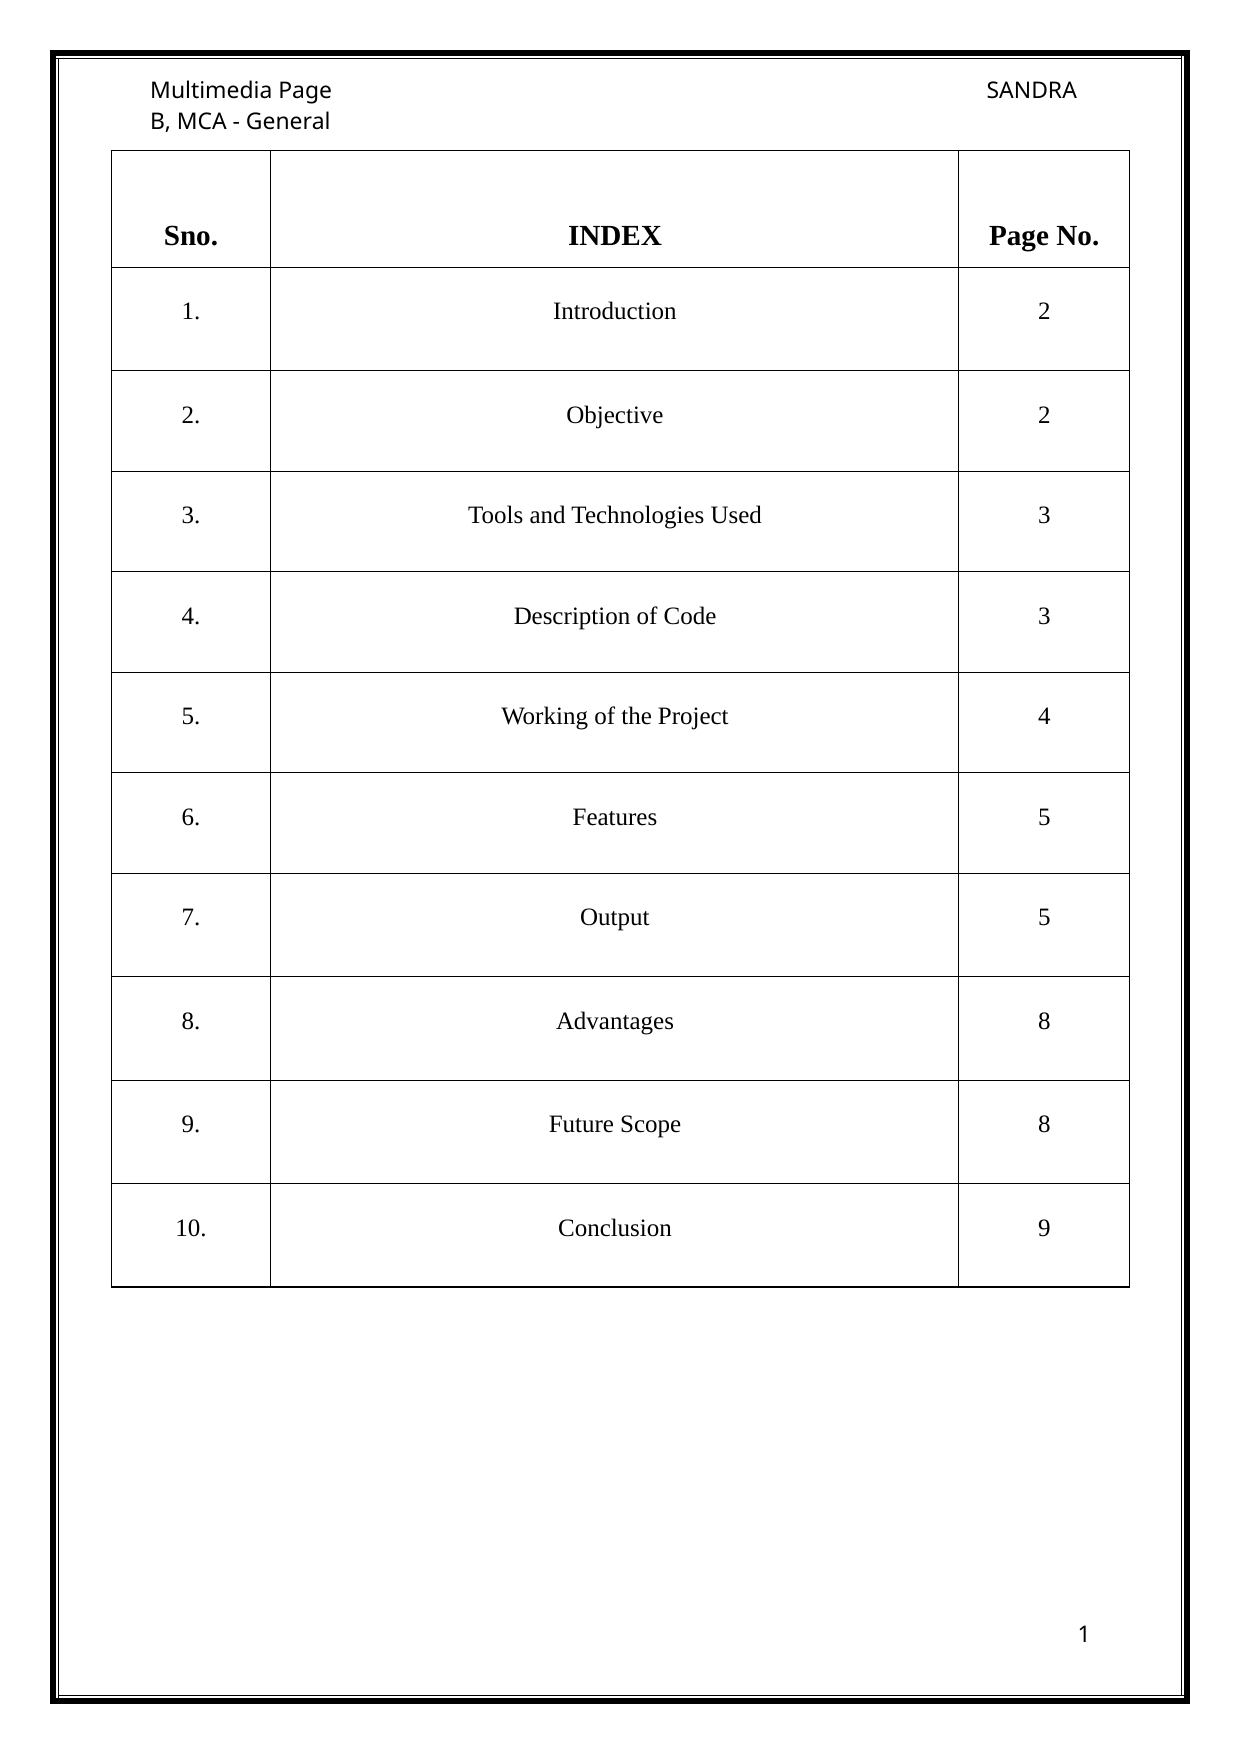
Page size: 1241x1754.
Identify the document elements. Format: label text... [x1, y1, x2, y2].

table_cell 1. [112, 268, 270, 370]
table_cell Output [271, 874, 958, 976]
table_header INDEX [271, 151, 958, 267]
table_cell 10. [112, 1184, 270, 1286]
table_cell 5. [112, 673, 270, 772]
table_cell Objective [271, 371, 958, 471]
table_cell Introduction [271, 268, 958, 370]
table_cell Description of Code [271, 572, 958, 672]
table_cell 2. [112, 371, 270, 471]
table_cell 3 [959, 472, 1129, 571]
table_header Sno. [112, 151, 270, 267]
table_cell 6. [112, 773, 270, 873]
table_cell Conclusion [271, 1184, 958, 1286]
table_header Page No. [959, 151, 1129, 267]
table_cell 7. [112, 874, 270, 976]
table_cell 3 [959, 572, 1129, 672]
table_cell 2 [959, 268, 1129, 370]
table_cell 4 [959, 673, 1129, 772]
table_cell 3. [112, 472, 270, 571]
table_cell Advantages [271, 977, 958, 1079]
table_cell Future Scope [271, 1081, 958, 1183]
table_cell 8 [959, 977, 1129, 1079]
table_cell 4. [112, 572, 270, 672]
table_cell 9. [112, 1081, 270, 1183]
table_cell Features [271, 773, 958, 873]
table_cell 5 [959, 874, 1129, 976]
table_cell Tools and Technologies Used [271, 472, 958, 571]
table_cell 9 [959, 1184, 1129, 1286]
table_cell 2 [959, 371, 1129, 471]
table_cell Working of the Project [271, 673, 958, 772]
table_cell 8 [959, 1081, 1129, 1183]
table_cell 8. [112, 977, 270, 1079]
table_cell 5 [959, 773, 1129, 873]
